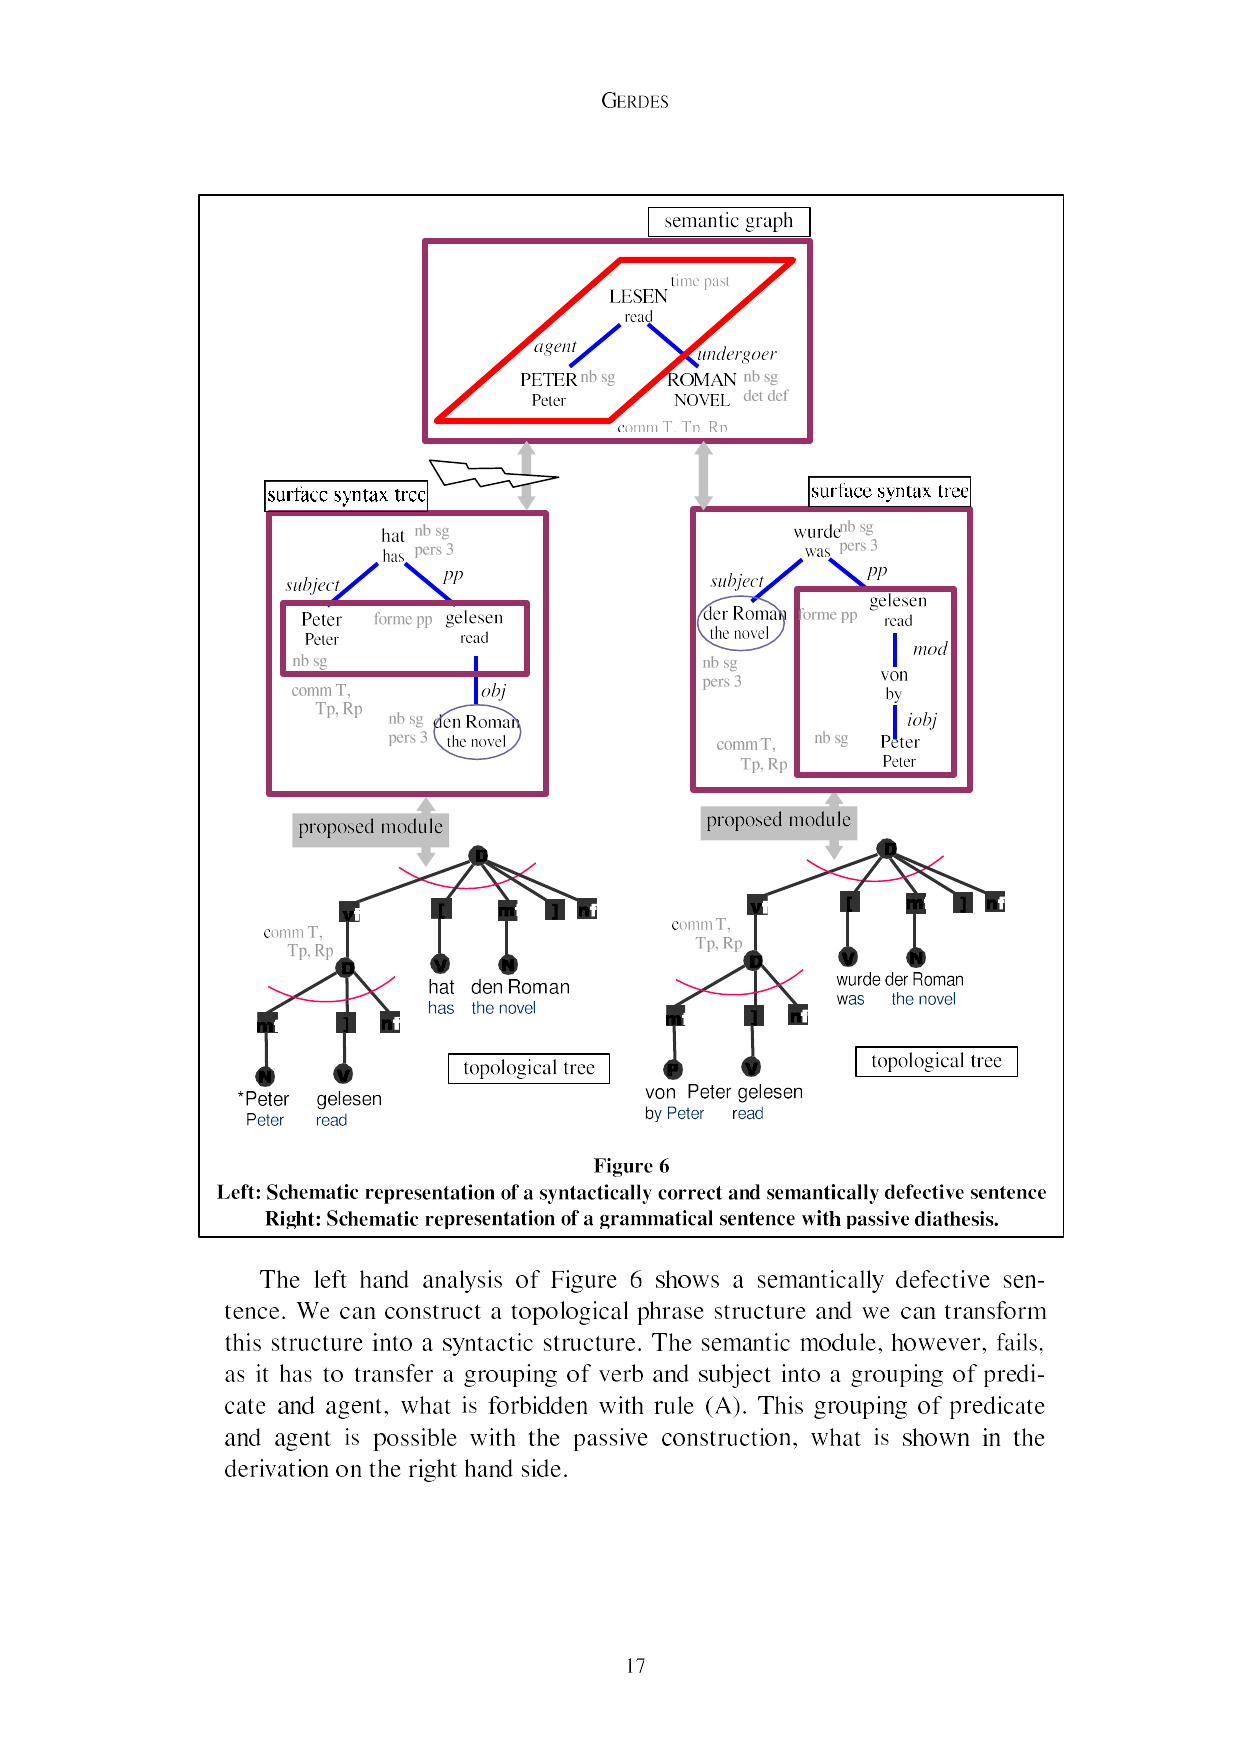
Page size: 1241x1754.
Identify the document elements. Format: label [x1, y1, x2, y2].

picture [912, 972, 963, 986]
picture [436, 714, 461, 728]
picture [341, 702, 362, 718]
picture [255, 1066, 275, 1087]
picture [447, 735, 506, 747]
picture [291, 654, 327, 670]
picture [672, 921, 713, 930]
picture [326, 1401, 337, 1414]
picture [530, 394, 566, 406]
picture [609, 289, 668, 303]
picture [334, 684, 350, 698]
picture [891, 1333, 916, 1351]
picture [1003, 1275, 1044, 1288]
picture [706, 1396, 746, 1418]
picture [766, 758, 787, 773]
picture [407, 1459, 457, 1482]
picture [906, 947, 926, 968]
picture [673, 1428, 797, 1449]
picture [710, 573, 764, 591]
picture [317, 1465, 329, 1477]
picture [264, 1211, 320, 1229]
picture [710, 626, 769, 639]
picture [836, 972, 908, 986]
picture [442, 571, 463, 584]
picture [664, 212, 793, 232]
picture [845, 1211, 909, 1229]
picture [699, 1364, 771, 1388]
picture [509, 979, 569, 994]
picture [957, 1433, 970, 1446]
picture [630, 1270, 642, 1288]
picture [264, 929, 304, 938]
picture [381, 528, 405, 542]
picture [851, 1370, 872, 1387]
picture [443, 1333, 533, 1356]
picture [372, 1333, 399, 1351]
picture [701, 656, 741, 690]
picture [759, 738, 775, 752]
picture [871, 1052, 1002, 1072]
picture [577, 898, 597, 919]
picture [521, 1459, 567, 1477]
picture [593, 1158, 669, 1177]
picture [314, 702, 338, 718]
picture [982, 1428, 1001, 1446]
picture [385, 1307, 395, 1319]
picture [880, 735, 920, 748]
picture [572, 1428, 648, 1451]
picture [793, 520, 877, 554]
picture [836, 995, 864, 1005]
picture [301, 612, 342, 626]
picture [373, 1433, 386, 1451]
picture [701, 1333, 790, 1351]
picture [626, 1658, 645, 1673]
picture [838, 946, 858, 967]
picture [532, 1307, 545, 1325]
picture [433, 714, 442, 727]
picture [514, 715, 520, 723]
picture [326, 1210, 841, 1229]
picture [903, 1428, 937, 1446]
picture [714, 918, 730, 932]
picture [369, 1459, 401, 1477]
picture [663, 1059, 683, 1080]
picture [497, 900, 521, 921]
picture [237, 1091, 289, 1106]
picture [918, 1401, 930, 1414]
picture [464, 1370, 498, 1387]
picture [255, 1012, 280, 1033]
picture [599, 1396, 644, 1414]
picture [814, 1401, 848, 1419]
picture [671, 274, 730, 290]
picture [225, 1428, 261, 1446]
picture [264, 480, 428, 512]
picture [471, 979, 502, 994]
picture [401, 1396, 451, 1414]
picture [579, 1301, 629, 1325]
picture [866, 567, 887, 580]
picture [714, 1304, 806, 1319]
picture [914, 1211, 998, 1226]
picture [996, 1301, 1026, 1319]
picture [742, 370, 789, 401]
picture [869, 593, 927, 626]
picture [579, 370, 615, 386]
picture [465, 715, 519, 728]
picture [295, 1302, 330, 1319]
picture [744, 1005, 764, 1026]
picture [223, 1304, 285, 1319]
picture [811, 1428, 861, 1446]
picture [340, 1307, 376, 1319]
picture [286, 944, 310, 960]
picture [872, 1428, 889, 1445]
picture [470, 1428, 502, 1446]
picture [528, 1428, 560, 1446]
picture [692, 1275, 719, 1288]
picture [777, 606, 787, 620]
picture [862, 1307, 890, 1319]
picture [387, 712, 427, 746]
picture [645, 1084, 802, 1122]
picture [694, 937, 718, 952]
picture [396, 1304, 481, 1319]
picture [481, 683, 506, 701]
picture [808, 476, 971, 507]
picture [534, 341, 577, 356]
picture [381, 549, 404, 562]
picture [830, 1370, 841, 1382]
picture [400, 1338, 412, 1351]
picture [721, 937, 742, 952]
picture [463, 1459, 513, 1477]
picture [530, 1270, 540, 1288]
picture [985, 891, 1005, 912]
picture [656, 1270, 691, 1288]
picture [901, 1307, 936, 1319]
picture [733, 1275, 744, 1288]
picture [428, 979, 454, 994]
picture [953, 892, 973, 913]
picture [278, 1364, 312, 1382]
picture [323, 1367, 330, 1382]
picture [798, 608, 857, 623]
picture [498, 954, 518, 975]
picture [840, 891, 860, 912]
picture [739, 758, 763, 773]
picture [943, 1304, 995, 1319]
picture [918, 1338, 986, 1354]
picture [948, 1401, 983, 1419]
picture [336, 1465, 348, 1477]
picture [338, 1398, 388, 1419]
picture [549, 1270, 617, 1293]
picture [717, 741, 758, 750]
picture [430, 953, 450, 974]
picture [260, 1270, 300, 1288]
picture [741, 1056, 761, 1077]
picture [913, 641, 948, 655]
picture [516, 1275, 528, 1288]
picture [520, 373, 578, 386]
picture [618, 421, 727, 432]
picture [431, 898, 452, 919]
picture [781, 1364, 807, 1382]
picture [331, 1370, 343, 1382]
picture [343, 1428, 359, 1445]
picture [306, 926, 322, 940]
picture [743, 950, 763, 971]
picture [298, 818, 443, 838]
picture [1027, 1307, 1047, 1319]
picture [271, 1335, 363, 1351]
picture [758, 1396, 803, 1414]
picture [757, 1270, 884, 1293]
picture [358, 1270, 409, 1288]
picture [488, 1396, 575, 1414]
picture [667, 373, 737, 386]
picture [443, 1370, 454, 1382]
picture [422, 1338, 433, 1351]
picture [653, 1364, 689, 1382]
picture [333, 1063, 353, 1084]
picture [546, 1301, 578, 1319]
picture [597, 1364, 643, 1382]
picture [984, 1396, 1045, 1414]
picture [339, 901, 360, 922]
picture [216, 1184, 260, 1199]
picture [413, 524, 453, 558]
picture [499, 1364, 557, 1387]
picture [581, 1364, 591, 1382]
picture [278, 1396, 315, 1414]
picture [316, 1091, 381, 1126]
picture [545, 899, 565, 920]
picture [808, 1370, 820, 1382]
picture [335, 957, 355, 978]
picture [503, 1428, 516, 1446]
picture [470, 1001, 535, 1014]
picture [849, 1396, 907, 1419]
picture [805, 548, 830, 557]
picture [982, 1364, 1044, 1387]
picture [292, 687, 332, 696]
picture [873, 1370, 885, 1382]
picture [428, 1001, 454, 1014]
picture [637, 1301, 704, 1325]
picture [896, 1270, 990, 1288]
picture [275, 1430, 331, 1451]
picture [468, 845, 488, 866]
picture [519, 1307, 531, 1319]
picture [813, 731, 848, 747]
picture [967, 1364, 977, 1382]
picture [995, 1333, 1043, 1354]
picture [832, 1333, 882, 1354]
picture [800, 1338, 831, 1351]
picture [336, 1012, 356, 1033]
picture [1013, 1428, 1045, 1446]
picture [463, 1059, 595, 1079]
picture [674, 394, 730, 406]
picture [623, 310, 653, 322]
picture [703, 606, 728, 620]
picture [491, 1307, 502, 1319]
picture [732, 606, 782, 620]
picture [225, 1333, 261, 1351]
picture [697, 346, 777, 364]
picture [881, 755, 916, 767]
picture [664, 1005, 688, 1026]
picture [374, 612, 432, 628]
picture [246, 1113, 284, 1126]
picture [880, 671, 908, 681]
picture [652, 1333, 692, 1351]
picture [423, 1270, 502, 1293]
picture [816, 1301, 852, 1319]
picture [350, 1465, 362, 1477]
picture [254, 1364, 269, 1382]
picture [445, 610, 503, 643]
picture [953, 1370, 965, 1382]
picture [662, 1433, 672, 1446]
picture [225, 1459, 316, 1477]
picture [266, 1184, 879, 1204]
picture [353, 1364, 433, 1382]
picture [788, 1004, 808, 1025]
picture [706, 811, 851, 831]
picture [876, 838, 897, 859]
picture [225, 1398, 266, 1414]
picture [890, 992, 955, 1005]
picture [312, 1270, 347, 1288]
picture [460, 1396, 477, 1413]
picture [387, 1428, 457, 1446]
picture [886, 1364, 943, 1387]
picture [285, 577, 340, 595]
picture [907, 712, 937, 730]
picture [543, 1335, 641, 1351]
picture [380, 1011, 400, 1033]
picture [884, 1184, 1046, 1199]
picture [225, 1370, 245, 1382]
picture [884, 687, 902, 703]
picture [303, 633, 339, 645]
picture [511, 1304, 518, 1319]
picture [576, 1401, 588, 1414]
picture [747, 894, 768, 915]
picture [905, 893, 930, 914]
picture [567, 1370, 579, 1382]
picture [939, 1433, 956, 1446]
picture [654, 1396, 694, 1414]
picture [313, 944, 333, 960]
picture [932, 1396, 942, 1414]
picture [602, 92, 668, 108]
